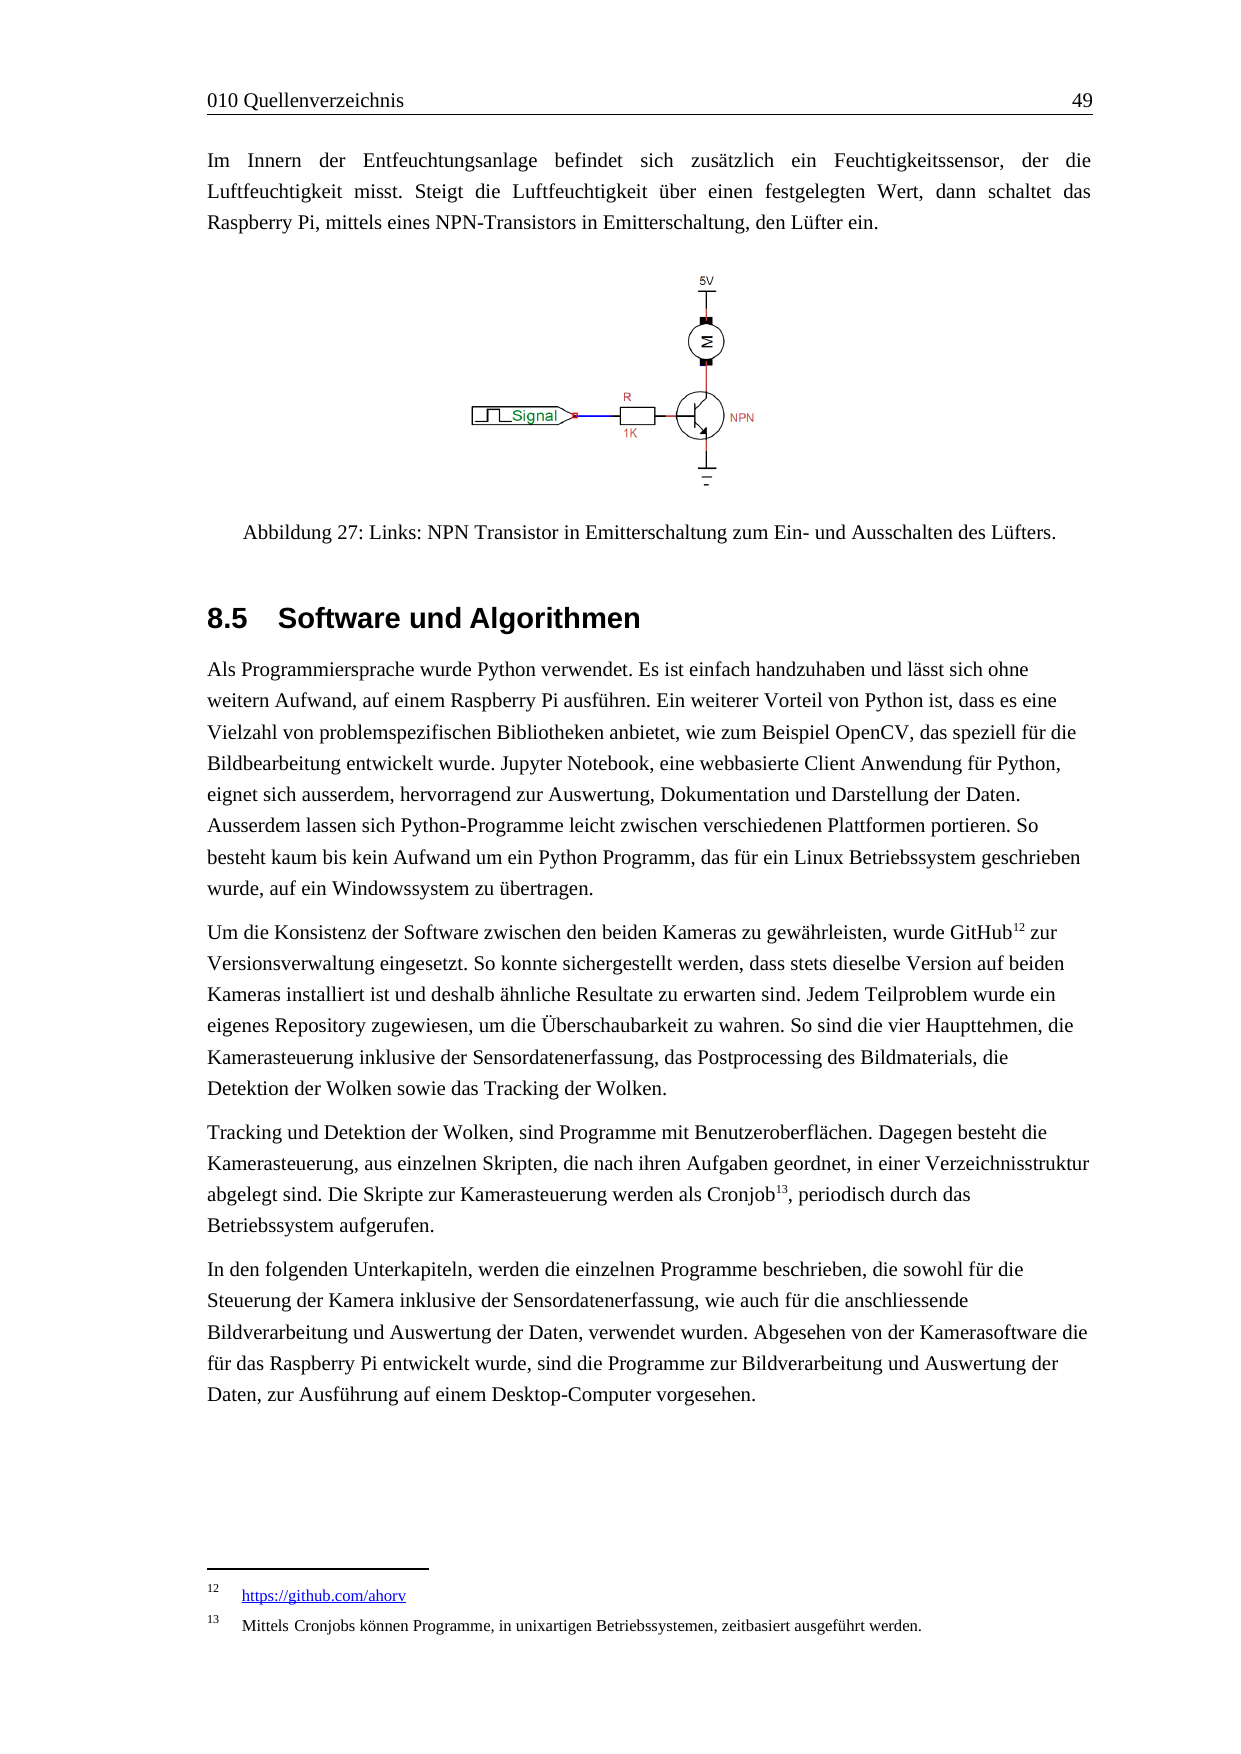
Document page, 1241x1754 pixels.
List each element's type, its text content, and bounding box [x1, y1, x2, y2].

subtitle Software und Algorithmen [207, 601, 1093, 634]
text Als Programmiersprache wurde Python verwendet. Es ist einfach handzuhaben und lässt sich ohne weitern Aufwand, auf einem Raspberry Pi ausführen. Ein weiterer Vorteil von Python ist, dass es eine Vielzahl von problemspezifischen Bibliotheken anbietet, wie zum Beispiel OpenCV, das speziell für die Bildbearbeitung entwickelt wurde. Jupyter Notebook, eine webbasierte Client Anwendung für Python, eignet sich ausserdem, hervorragend zur Auswertung, Dokumentation und Darstellung der Daten. Ausserdem lassen sich Python-Programme leicht zwischen verschiedenen Plattformen portieren. So besteht kaum bis kein Aufwand um ein Python Programm, das für ein Linux Betriebssystem geschrieben wurde, auf ein Windowssystem zu übertragen. [207, 657, 1093, 900]
text In den folgenden Unterkapiteln, werden die einzelnen Programme beschrieben, die sowohl für die Steuerung der Kamera inklusive der Sensordatenerfassung, wie auch für die anschliessende Bildverarbeitung und Auswertung der Daten, verwendet wurden. Abgesehen von der Kamerasoftware die für das Raspberry Pi entwickelt wurde, sind die Programme zur Bildverarbeitung und Auswertung der Daten, zur Ausführung auf einem Desktop-Computer vorgesehen. [207, 1257, 1093, 1406]
text Um die Konsistenz der Software zwischen den beiden Kameras zu gewährleisten, wurde GitHub zur Versionsverwaltung eingesetzt. So konnte sichergestellt werden, dass stets dieselbe Version auf beiden Kameras installiert ist und deshalb ähnliche Resultate zu erwarten sind. Jedem Teilproblem wurde ein eigenes Repository zugewiesen, um die Überschaubarkeit zu wahren. So sind die vier Haupttehmen, die Kamerasteuerung inklusive der Sensordatenerfassung, das Postprocessing des Bildmaterials, die Detektion der Wolken sowie das Tracking der Wolken. [207, 919, 1093, 1100]
text Tracking und Detektion der Wolken, sind Programme mit Benutzeroberflächen. Dagegen besteht die Kamerasteuerung, aus einzelnen Skripten, die nach ihren Aufgaben geordnet, in einer Verzeichnisstruktur abgelegt sind. Die Skripte zur Kamerasteuerung werden als Cronjob, periodisch durch das Betriebssystem aufgerufen. [207, 1119, 1093, 1237]
text Abbildung 27: Links: NPN Transistor in Emitterschaltung zum Ein- und Ausschalten des Lüfters. [207, 520, 1093, 544]
picture [467, 266, 758, 488]
text Im Innern der Entfeuchtungsanlage befindet sich zusätzlich ein Feuchtigkeitssensor, der die Luftfeuchtigkeit misst. Steigt die Luftfeuchtigkeit über einen festgelegten Wert, dann schaltet das Raspberry Pi, mittels eines NPN-Transistors in Emitterschaltung, den Lüfter ein. [207, 148, 1093, 234]
